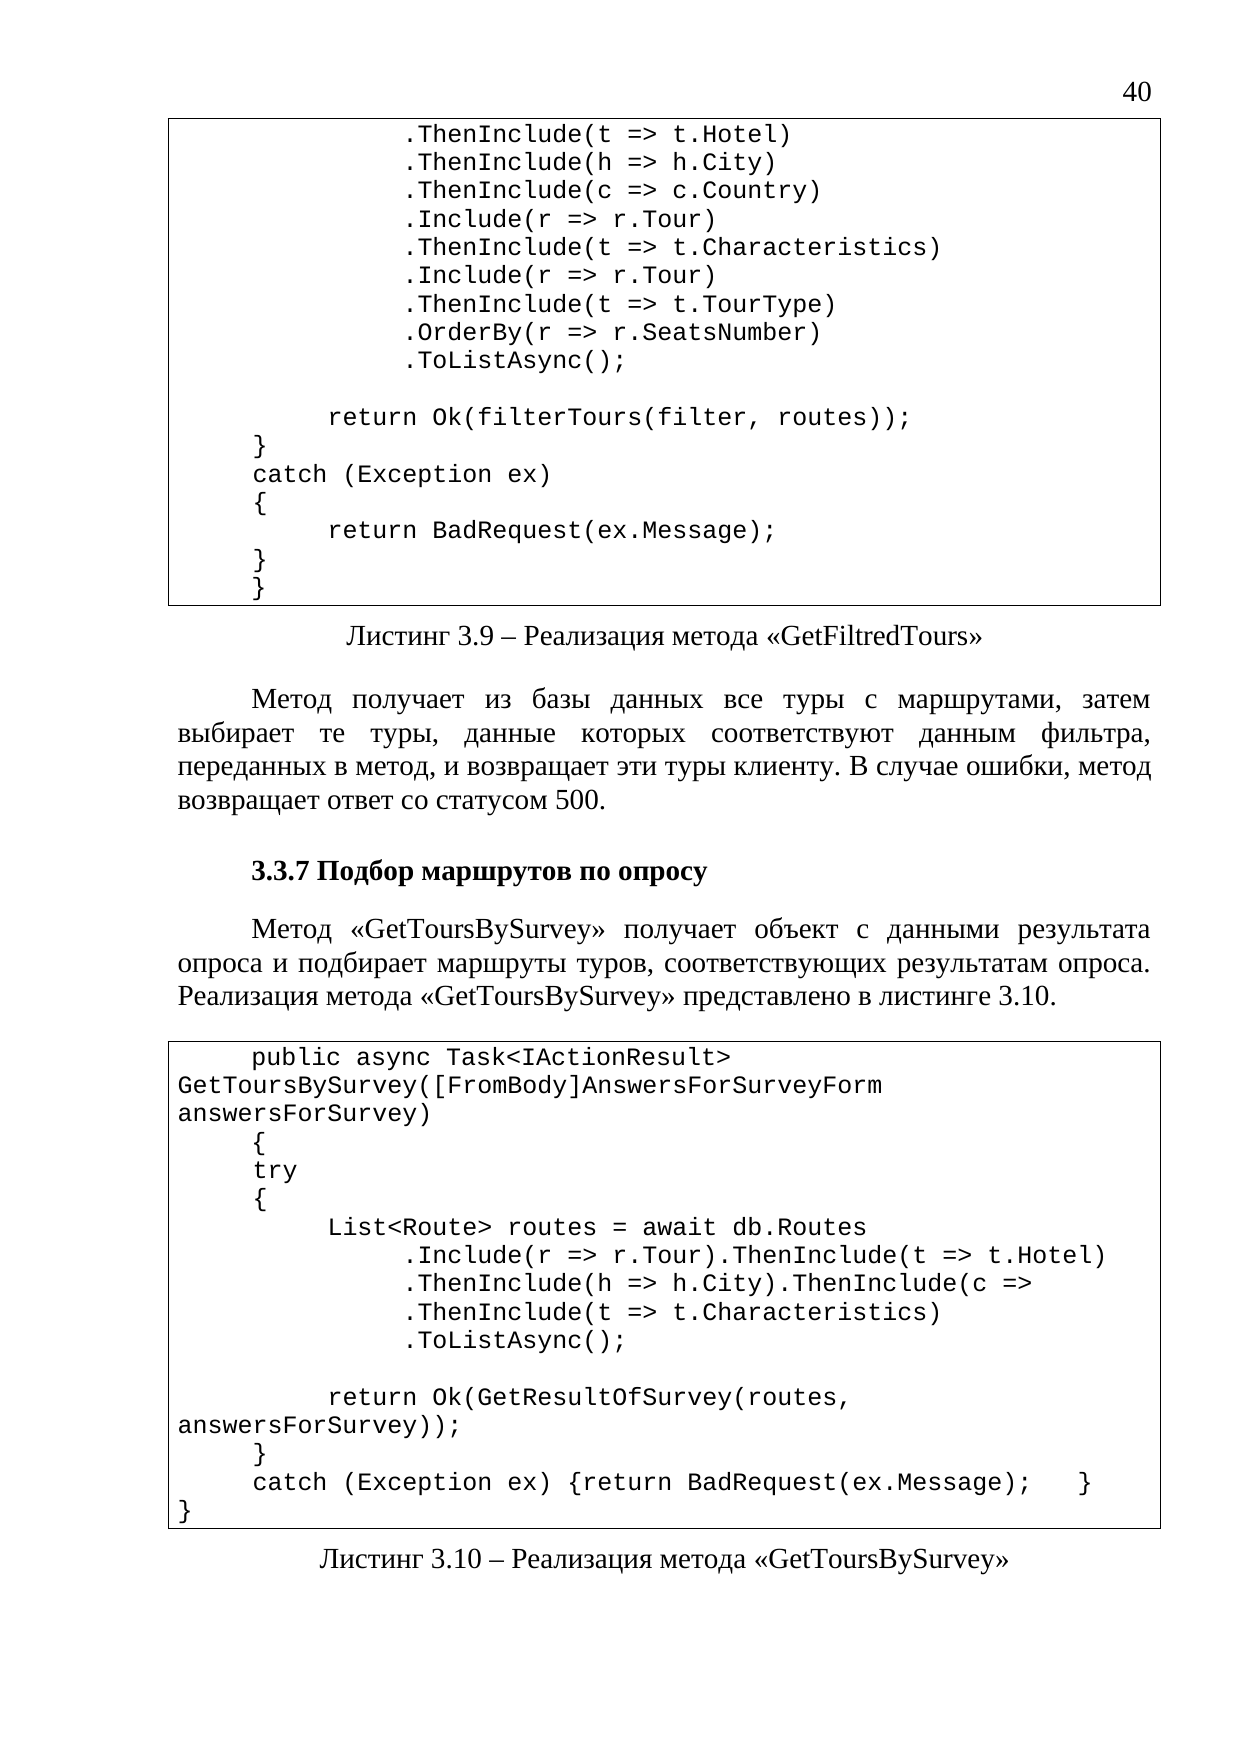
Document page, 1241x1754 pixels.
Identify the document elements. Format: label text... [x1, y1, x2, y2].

text } [177, 433, 1152, 461]
text } [169, 1494, 1160, 1528]
text } [169, 571, 1160, 605]
text .ThenInclude(h => h.City).ThenInclude(c => [177, 1271, 1152, 1299]
text catch (Exception ex) [177, 461, 1152, 489]
text .Include(r => r.Tour) [177, 263, 1152, 291]
text Метод «GetToursBySurvey» получает объект с данными результата опроса и подбирает маршруты туров, соответствующих результатам опроса. Реализация метода «GetToursBySurvey» представлено в листинге 3.10. [177, 911, 1152, 1012]
text .ThenInclude(t => t.Characteristics) [177, 1299, 1152, 1328]
text { [177, 489, 1152, 518]
text .ThenInclude(t => t.Characteristics) [177, 234, 1152, 263]
text return BadRequest(ex.Message); [177, 518, 1152, 546]
text public async Task<IActionResult> GetToursBySurvey([FromBody]AnswersForSurveyForm answersForSurvey) [169, 1042, 1160, 1129]
text .ThenInclude(t => t.Hotel) [169, 119, 1160, 149]
text List<Route> routes = await db.Routes [177, 1214, 1152, 1243]
text .ToListAsync(); [177, 1328, 1152, 1356]
text Метод получает из базы данных все туры с маршрутами, затем выбирает те туры, данные которых соответствуют данным фильтра, переданных в метод, и возвращает эти туры клиенту. В случае ошибки, метод возвращает ответ со статусом 500. [177, 681, 1152, 815]
text { [177, 1186, 1152, 1214]
text return Ok(filterTours(filter, routes)); [177, 404, 1152, 433]
text .ThenInclude(h => h.City) [177, 149, 1152, 178]
text } [177, 546, 1152, 571]
text Подбор маршрутов по опросу [251, 853, 1152, 886]
text .Include(r => r.Tour).ThenInclude(t => t.Hotel) [177, 1243, 1152, 1271]
text .Include(r => r.Tour) [177, 206, 1152, 234]
text catch (Exception ex) {return BadRequest(ex.Message); } [177, 1469, 1152, 1494]
text return Ok(GetResultOfSurvey(routes, answersForSurvey)); [177, 1384, 1152, 1441]
text try [177, 1158, 1152, 1186]
text .ThenInclude(t => t.TourType) [177, 291, 1152, 319]
text Листинг 3.10 – Реализация метода «GetToursBySurvey» [177, 1542, 1152, 1575]
text Листинг 3.9 – Реализация метода «GetFiltredTours» [177, 618, 1152, 652]
text .ThenInclude(c => c.Country) [177, 178, 1152, 206]
text } [177, 1441, 1152, 1469]
text .ToListAsync(); [177, 348, 1152, 376]
text { [177, 1129, 1152, 1158]
text .OrderBy(r => r.SeatsNumber) [177, 319, 1152, 348]
